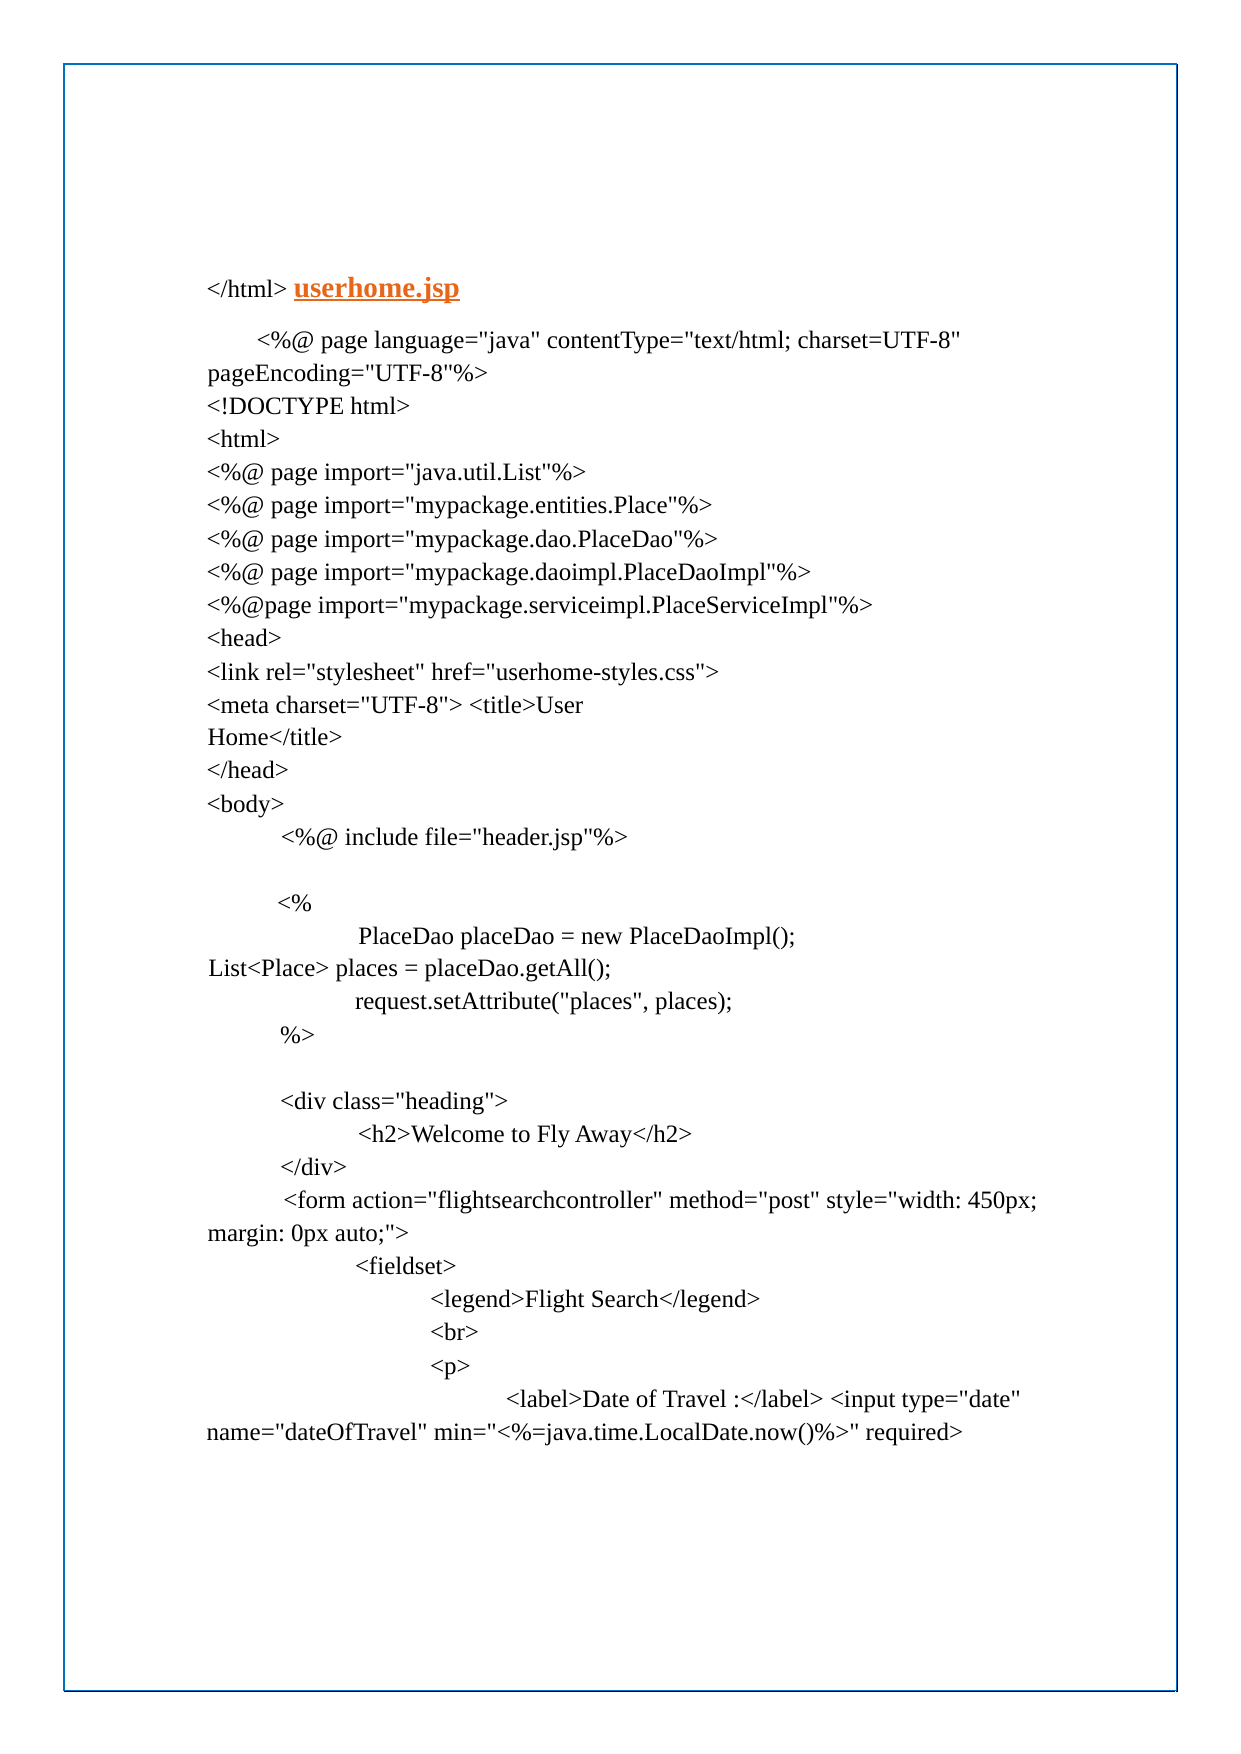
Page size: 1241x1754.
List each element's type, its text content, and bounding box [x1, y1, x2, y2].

text </div> [133, 1152, 1108, 1181]
subtitle </html> userhome.jsp [206, 270, 461, 303]
text <%@ include file="header.jsp"%> [133, 822, 1108, 851]
text <html> [206, 424, 1106, 453]
text </head> [206, 755, 1106, 784]
text name="dateOfTravel" min="<%=java.time.LocalDate.now()%>" required> [206, 1417, 1106, 1446]
text <form action="flightsearchcontroller" method="post" style="width: 450px; margin: 0px auto;"> [206, 1186, 1106, 1247]
text <body> [206, 789, 1106, 817]
text <%@ page import="mypackage.entities.Place"%> [206, 491, 1106, 519]
text <div class="heading"> [133, 1086, 1108, 1115]
text request.setAttribute("places", places); [133, 986, 1108, 1015]
text <head> [206, 623, 1106, 652]
text <br> [133, 1317, 1108, 1346]
text <label>Date of Travel :</label> <input type="date" [133, 1384, 1108, 1413]
text %> [133, 1020, 1108, 1048]
text <%@ page import="mypackage.dao.PlaceDao"%> [206, 524, 1106, 553]
text <h2>Welcome to Fly Away</h2> [133, 1119, 1108, 1148]
text <link rel="stylesheet" href="userhome-styles.css"> [206, 657, 1106, 686]
text <% [133, 888, 1108, 917]
text <!DOCTYPE html> [206, 391, 1106, 420]
text <p> [133, 1351, 1108, 1379]
text <%@ page import="java.util.List"%> [206, 457, 1106, 486]
text <%@page import="mypackage.serviceimpl.PlaceServiceImpl"%> [206, 590, 1106, 619]
text <meta charset="UTF-8"> <title>User Home</title> [206, 690, 584, 751]
text PlaceDao placeDao = new PlaceDaoImpl(); List<Place> places = placeDao.getAll(); [206, 921, 923, 982]
text <%@ page import="mypackage.daoimpl.PlaceDaoImpl"%> [206, 557, 1106, 586]
text <fieldset> [133, 1251, 1108, 1280]
text <%@ page language="java" contentType="text/html; charset=UTF-8" pageEncoding="UTF-8"%> [206, 326, 1106, 386]
text <legend>Flight Search</legend> [133, 1284, 1108, 1313]
